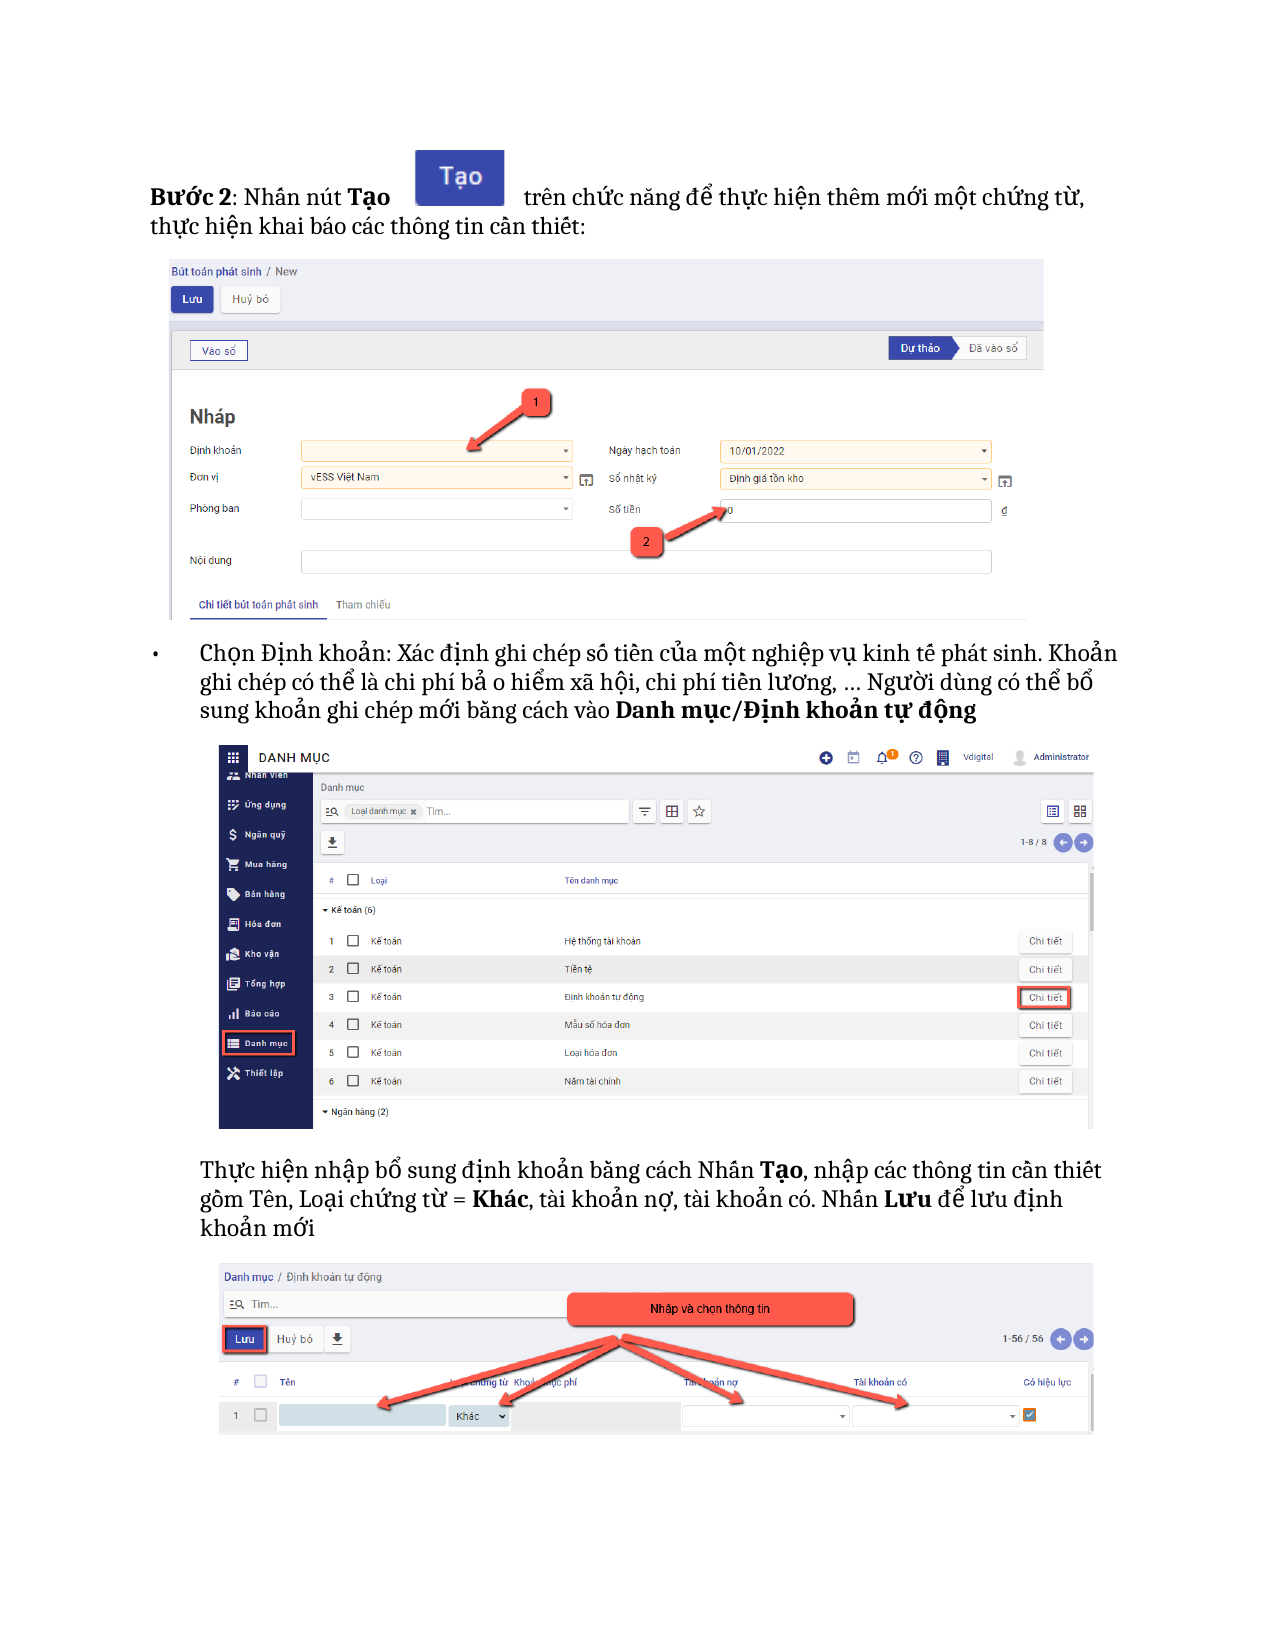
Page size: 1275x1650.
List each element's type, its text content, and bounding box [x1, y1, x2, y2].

list Thực hiện nhập bổ sung định khoản bằng cách Nhấn Tạo, nhập các thông tin cần thiết gồm Tên, Loại chứng từ = Khác, tài khoản nợ, tài khoản có. Nhấn Lưu để lưu định khoản mới [150, 1156, 1125, 1242]
picture [168, 259, 1044, 620]
picture [218, 1263, 1094, 1435]
picture [414, 150, 505, 206]
picture [218, 745, 1094, 1129]
text Bước 2: Nhấn nút Tạo trên chức năng để thực hiện thêm mới một chứng từ, thực hiện khai báo các thông tin cần thiết: [150, 150, 1125, 240]
list Chọn Định khoản: Xác định ghi chép số tiền của một nghiệp vụ kinh tế phát sinh. Khoản ghi chép có thể là chi phí bả o hiểm xã hội, chi phí tiền lương, … Người dùng có thể bổ sung khoản ghi chép mới bằng cách vào Danh mục/Định khoản tự động [150, 639, 1125, 725]
